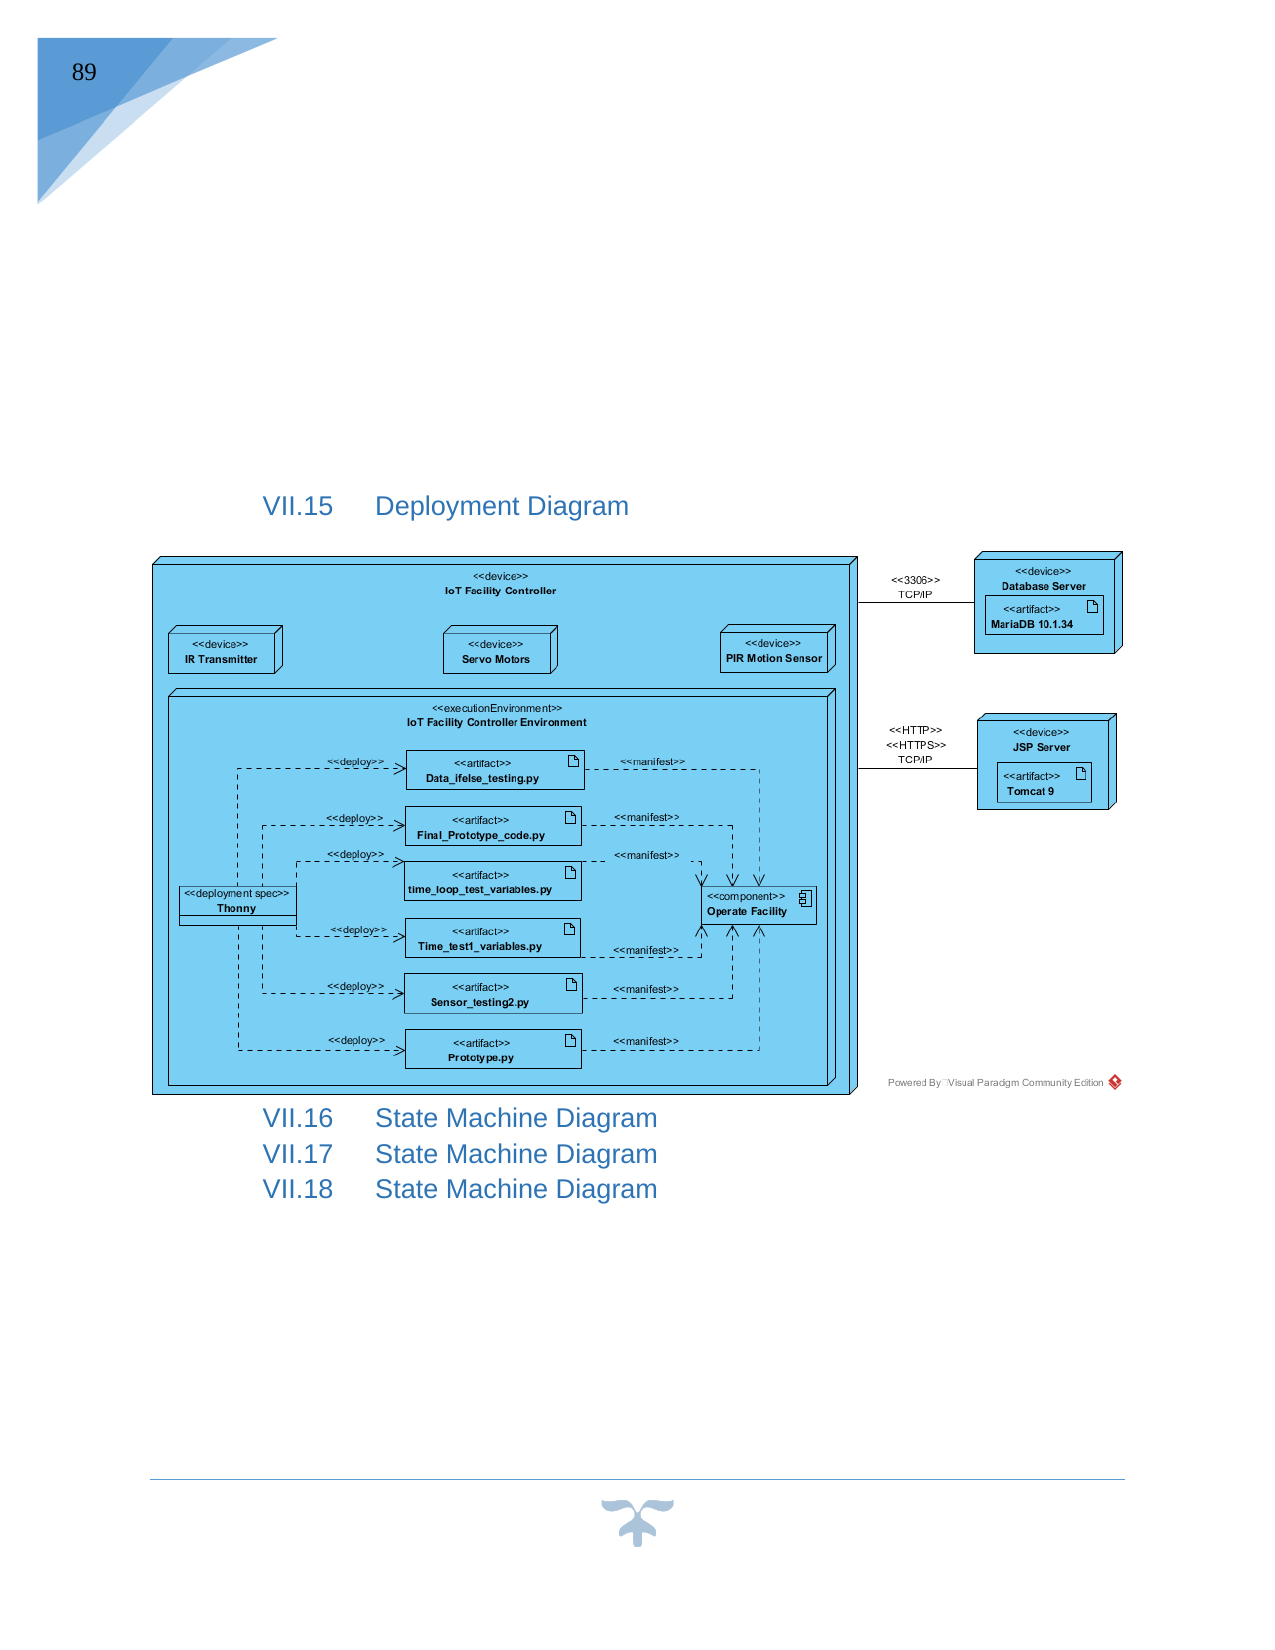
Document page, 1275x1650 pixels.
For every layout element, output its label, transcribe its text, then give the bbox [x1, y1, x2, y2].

picture [37, 37, 279, 206]
subtitle State Machine Diagram [262, 1138, 1125, 1169]
subtitle State Machine Diagram [262, 1102, 1125, 1133]
subtitle Deployment Diagram [262, 489, 1125, 521]
subtitle State Machine Diagram [262, 1173, 1125, 1204]
picture [150, 549, 1125, 1098]
